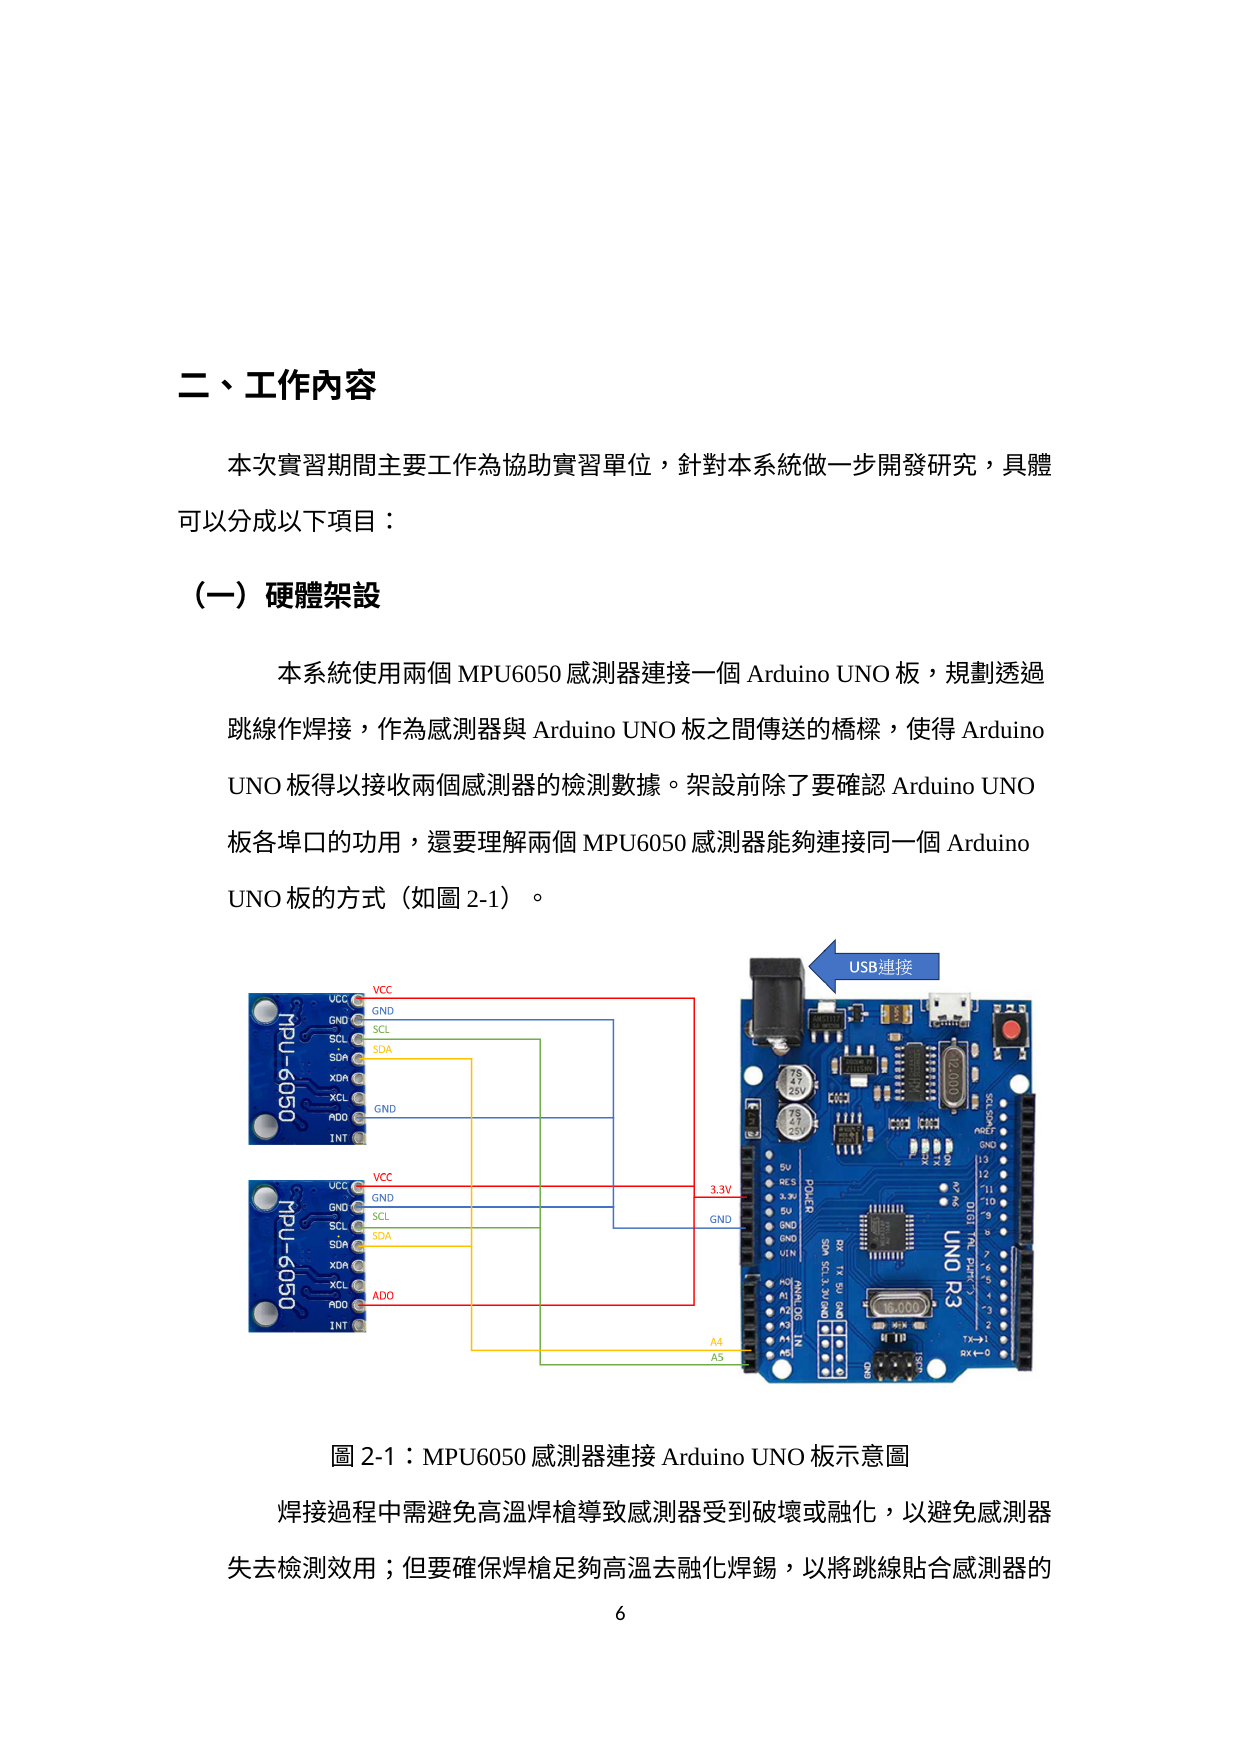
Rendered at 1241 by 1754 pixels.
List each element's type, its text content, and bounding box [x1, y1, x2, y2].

list 本系統使用兩個MPU6050感測器連接一個Arduino UNO板，規劃透過跳線作焊接，作為感測器與Arduino UNO板之間傳送的橋樑，使得Arduino UNO板得以接收兩個感測器的檢測數據。架設前除了要確認Arduino UNO板各埠口的功用，還要理解兩個MPU6050感測器能夠連接同一個Arduino UNO板的方式（如圖2-1）。 [227, 653, 1063, 915]
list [227, 1492, 1063, 1585]
text 圖2-1：MPU6050感測器連接Arduino UNO板示意圖 [177, 1436, 1063, 1473]
text 本次實習期間主要工作為協助實習單位，針對本系統做一步開發研究，具體可以分成以下項目： [177, 445, 1063, 538]
picture [178, 933, 1062, 1397]
subtitle （一）硬體架設 [177, 557, 1063, 632]
subtitle 二、工作內容 [177, 346, 1063, 421]
